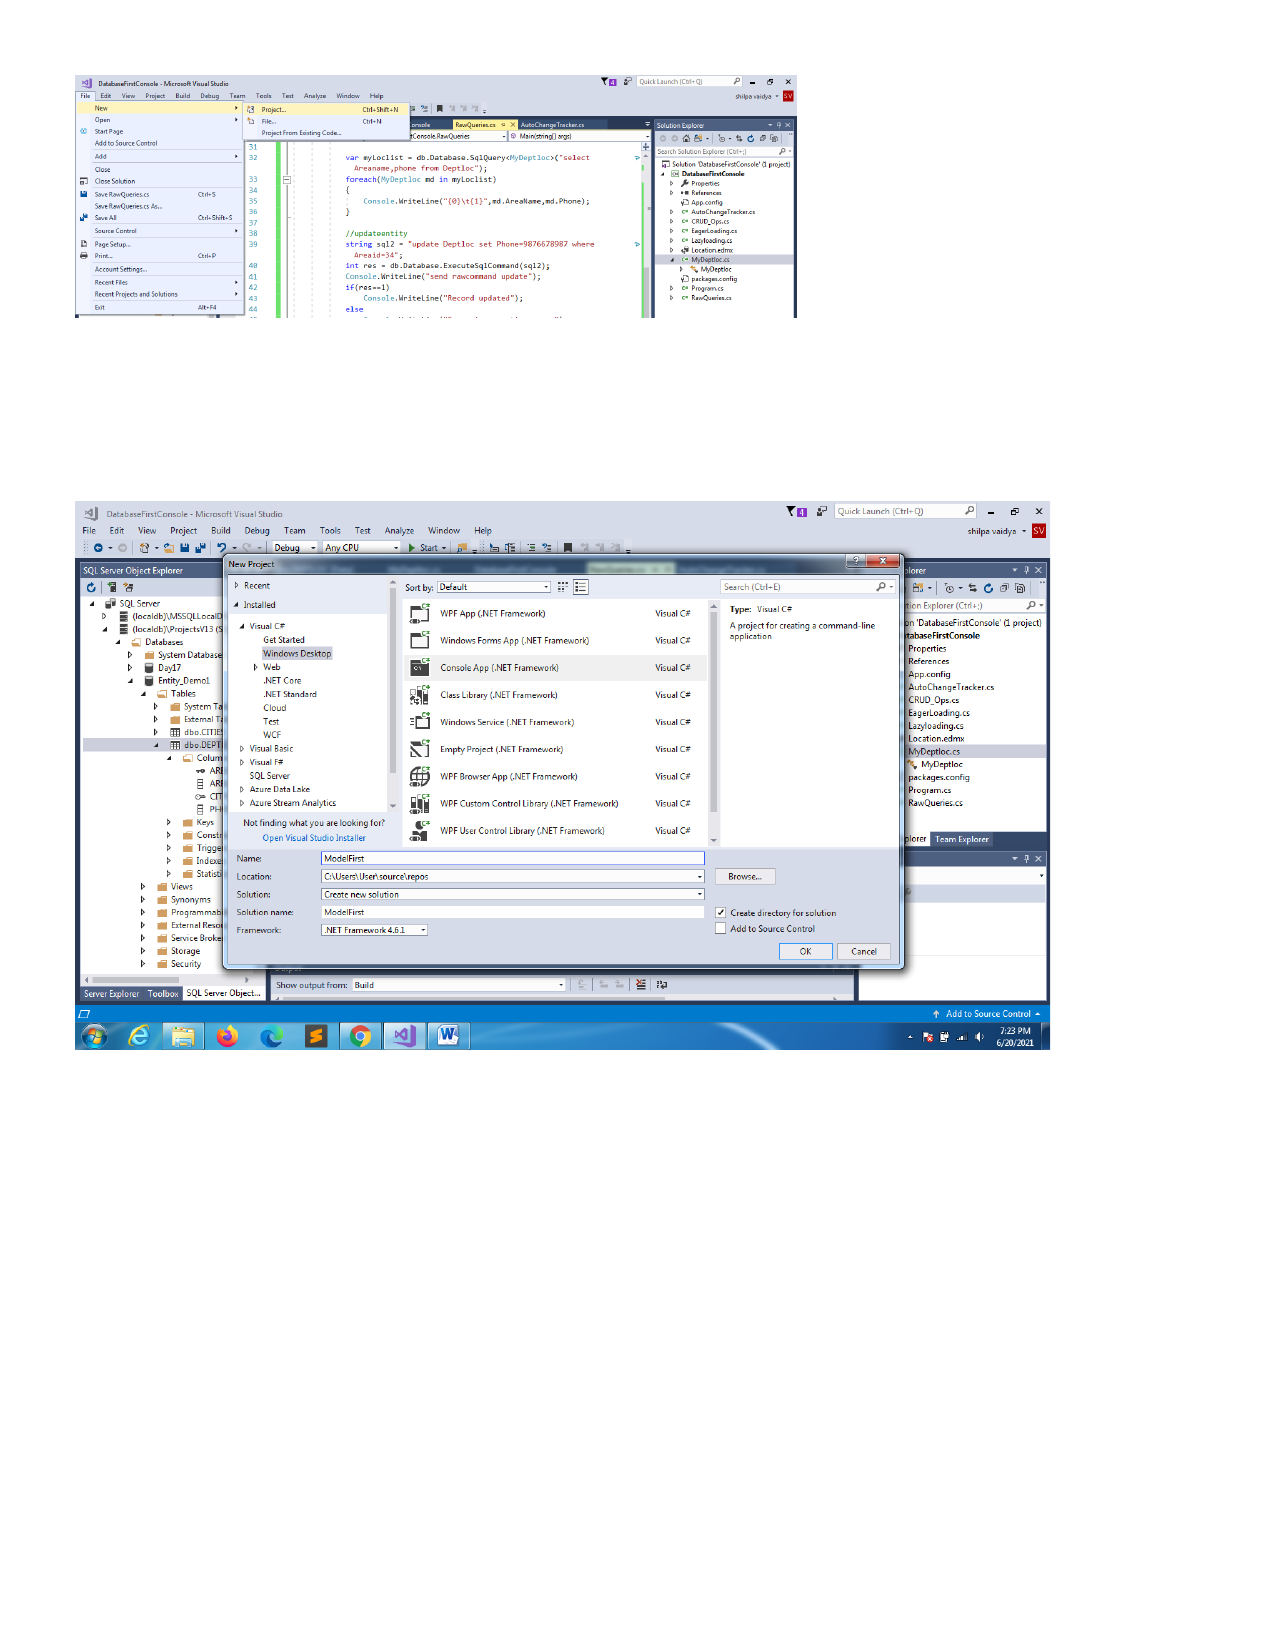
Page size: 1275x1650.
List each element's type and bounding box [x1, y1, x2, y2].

picture [75, 501, 1050, 1050]
picture [75, 75, 797, 318]
